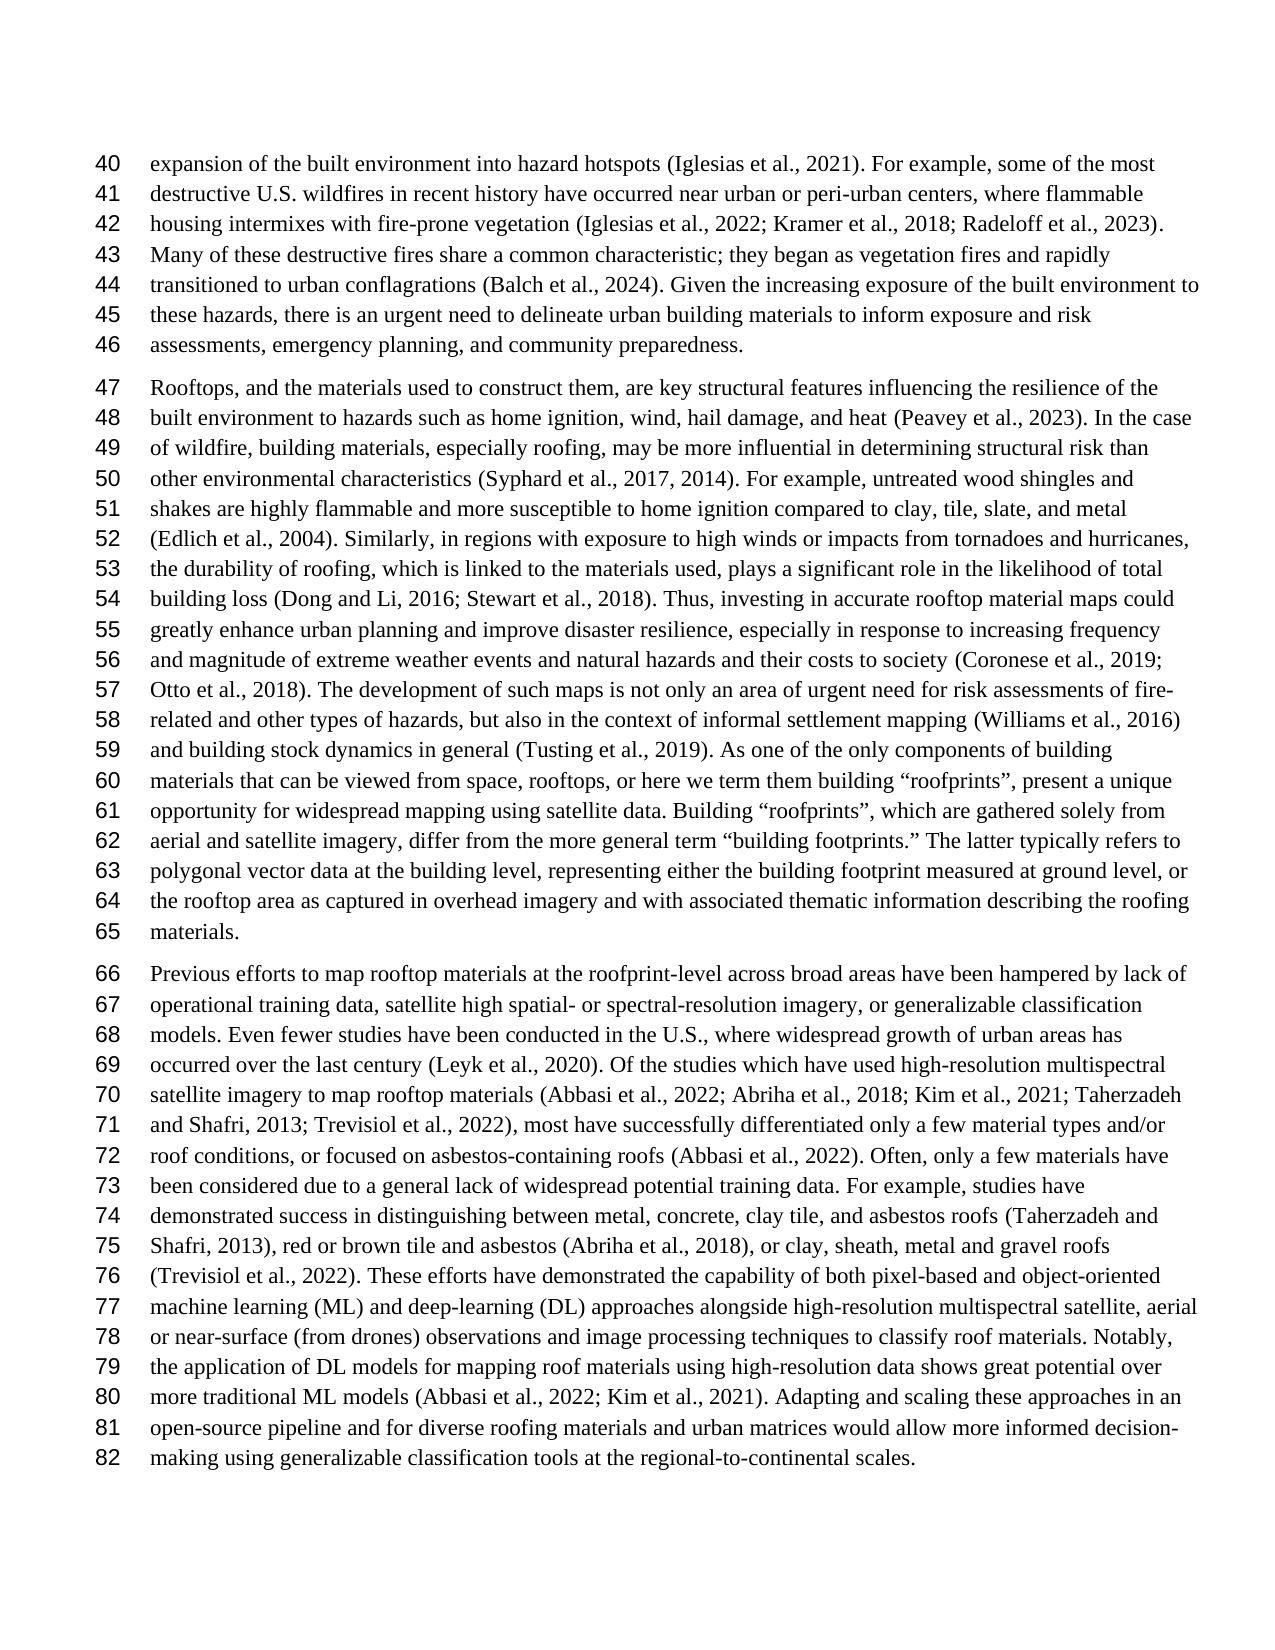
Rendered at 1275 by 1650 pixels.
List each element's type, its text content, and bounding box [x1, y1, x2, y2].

text Rooftops, and the materials used to construct them, are key structural features influencing the resilience of the built environment to hazards such as home ignition, wind, hail damage, and heat (Peavey et al., 2023). In the case of wildfire, building materials, especially roofing, may be more influential in determining structural risk than other environmental characteristics (Syphard et al., 2017, 2014). For example, untreated wood shingles and shakes are highly flammable and more susceptible to home ignition compared to clay, tile, slate, and metal (Edlich et al., 2004). Similarly, in regions with exposure to high winds or impacts from tornadoes and hurricanes, the durability of roofing, which is linked to the materials used, plays a significant role in the likelihood of total building loss (Dong and Li, 2016; Stewart et al., 2018). Thus, investing in accurate rooftop material maps could greatly enhance urban planning and improve disaster resilience, especially in response to increasing frequency and magnitude of extreme weather events and natural hazards and their costs to society (Coronese et al., 2019; Otto et al., 2018). The development of such maps is not only an area of urgent need for risk assessments of fire-related and other types of hazards, but also in the context of informal settlement mapping (Williams et al., 2016) and building stock dynamics in general (Tusting et al., 2019). As one of the only components of building materials that can be viewed from space, rooftops, or here we term them building “roofprints”, present a unique opportunity for widespread mapping using satellite data. Building “roofprints”, which are gathered solely from aerial and satellite imagery, differ from the more general term “building footprints.” The latter typically refers to polygonal vector data at the building level, representing either the building footprint measured at ground level, or the rooftop area as captured in overhead imagery and with associated thematic information describing the roofing materials. [150, 374, 1200, 944]
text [150, 150, 1200, 358]
text Previous efforts to map rooftop materials at the roofprint-level across broad areas have been hampered by lack of operational training data, satellite high spatial- or spectral-resolution imagery, or generalizable classification models. Even fewer studies have been conducted in the U.S., where widespread growth of urban areas has occurred over the last century (Leyk et al., 2020). Of the studies which have used high-resolution multispectral satellite imagery to map rooftop materials (Abbasi et al., 2022; Abriha et al., 2018; Kim et al., 2021; Taherzadeh and Shafri, 2013; Trevisiol et al., 2022), most have successfully differentiated only a few material types and/or roof conditions, or focused on asbestos-containing roofs (Abbasi et al., 2022). Often, only a few materials have been considered due to a general lack of widespread potential training data. For example, studies have demonstrated success in distinguishing between metal, concrete, clay tile, and asbestos roofs (Taherzadeh and Shafri, 2013), red or brown tile and asbestos (Abriha et al., 2018), or clay, sheath, metal and gravel roofs (Trevisiol et al., 2022). These efforts have demonstrated the capability of both pixel-based and object-oriented machine learning (ML) and deep-learning (DL) approaches alongside high-resolution multispectral satellite, aerial or near-surface (from drones) observations and image processing techniques to classify roof materials. Notably, the application of DL models for mapping roof materials using high-resolution data shows great potential over more traditional ML models (Abbasi et al., 2022; Kim et al., 2021). Adapting and scaling these approaches in an open-source pipeline and for diverse roofing materials and urban matrices would allow more informed decision-making using generalizable classification tools at the regional-to-continental scales. [150, 960, 1200, 1470]
